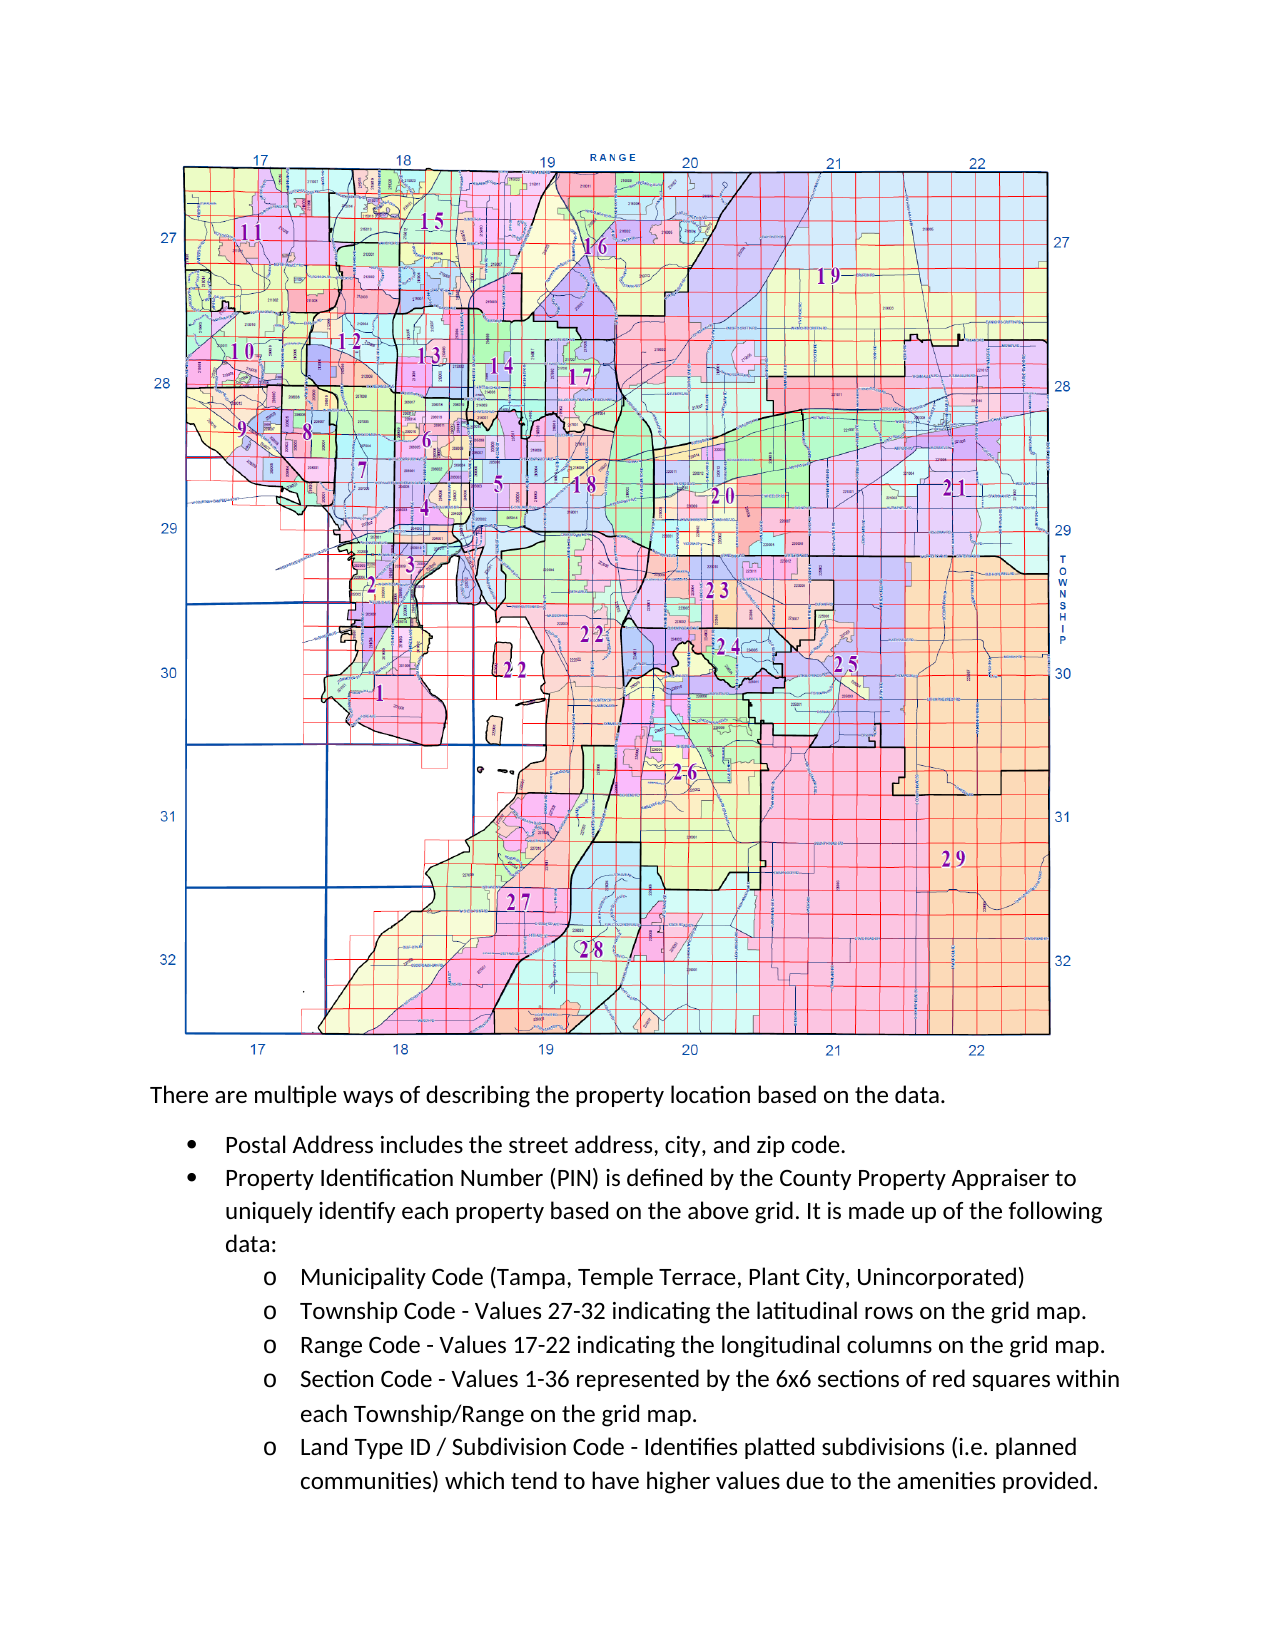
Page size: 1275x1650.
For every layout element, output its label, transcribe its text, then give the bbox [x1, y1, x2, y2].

picture [150, 150, 1082, 1061]
list Section Code - Values 1-36 represented by the 6x6 sections of red squares within each Township/Range on the grid map. [262, 1364, 1125, 1428]
list Township Code - Values 27-32 indicating the latitudinal rows on the grid map. [262, 1295, 1125, 1327]
list Land Type ID / Subdivision Code - Identifies platted subdivisions (i.e. planned communities) which tend to have higher values due to the amenities provided. [262, 1431, 1125, 1495]
list Postal Address includes the street address, city, and zip code. [187, 1129, 1125, 1160]
list Property Identification Number (PIN) is defined by the County Property Appraiser to uniquely identify each property based on the above grid. It is made up of the following data: [187, 1162, 1125, 1258]
list Municipality Code (Tampa, Temple Terrace, Plant City, Unincorporated) [262, 1261, 1125, 1293]
text There are multiple ways of describing the property location based on the data. [150, 1079, 1125, 1110]
list Range Code - Values 17-22 indicating the longitudinal columns on the grid map. [262, 1329, 1125, 1361]
